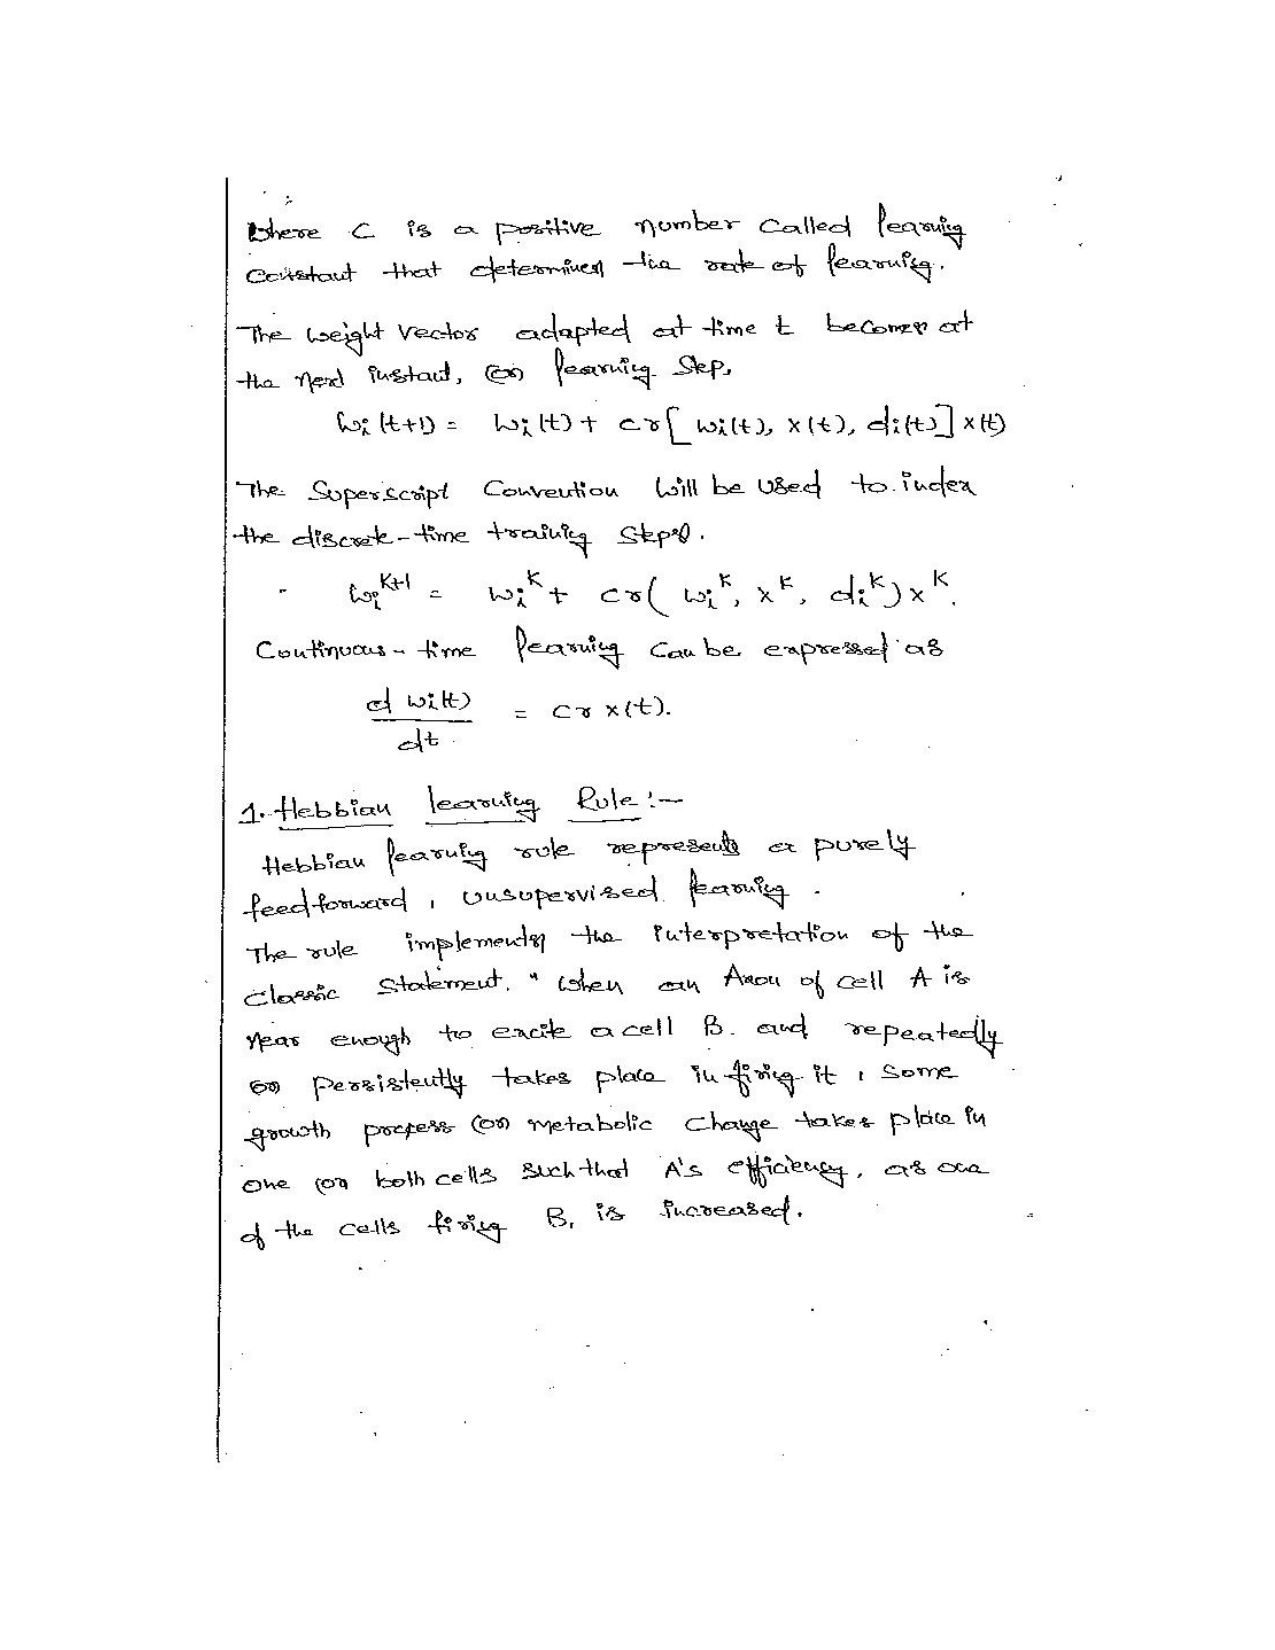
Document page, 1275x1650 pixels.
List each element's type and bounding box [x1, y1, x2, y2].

picture [150, 150, 1125, 1490]
